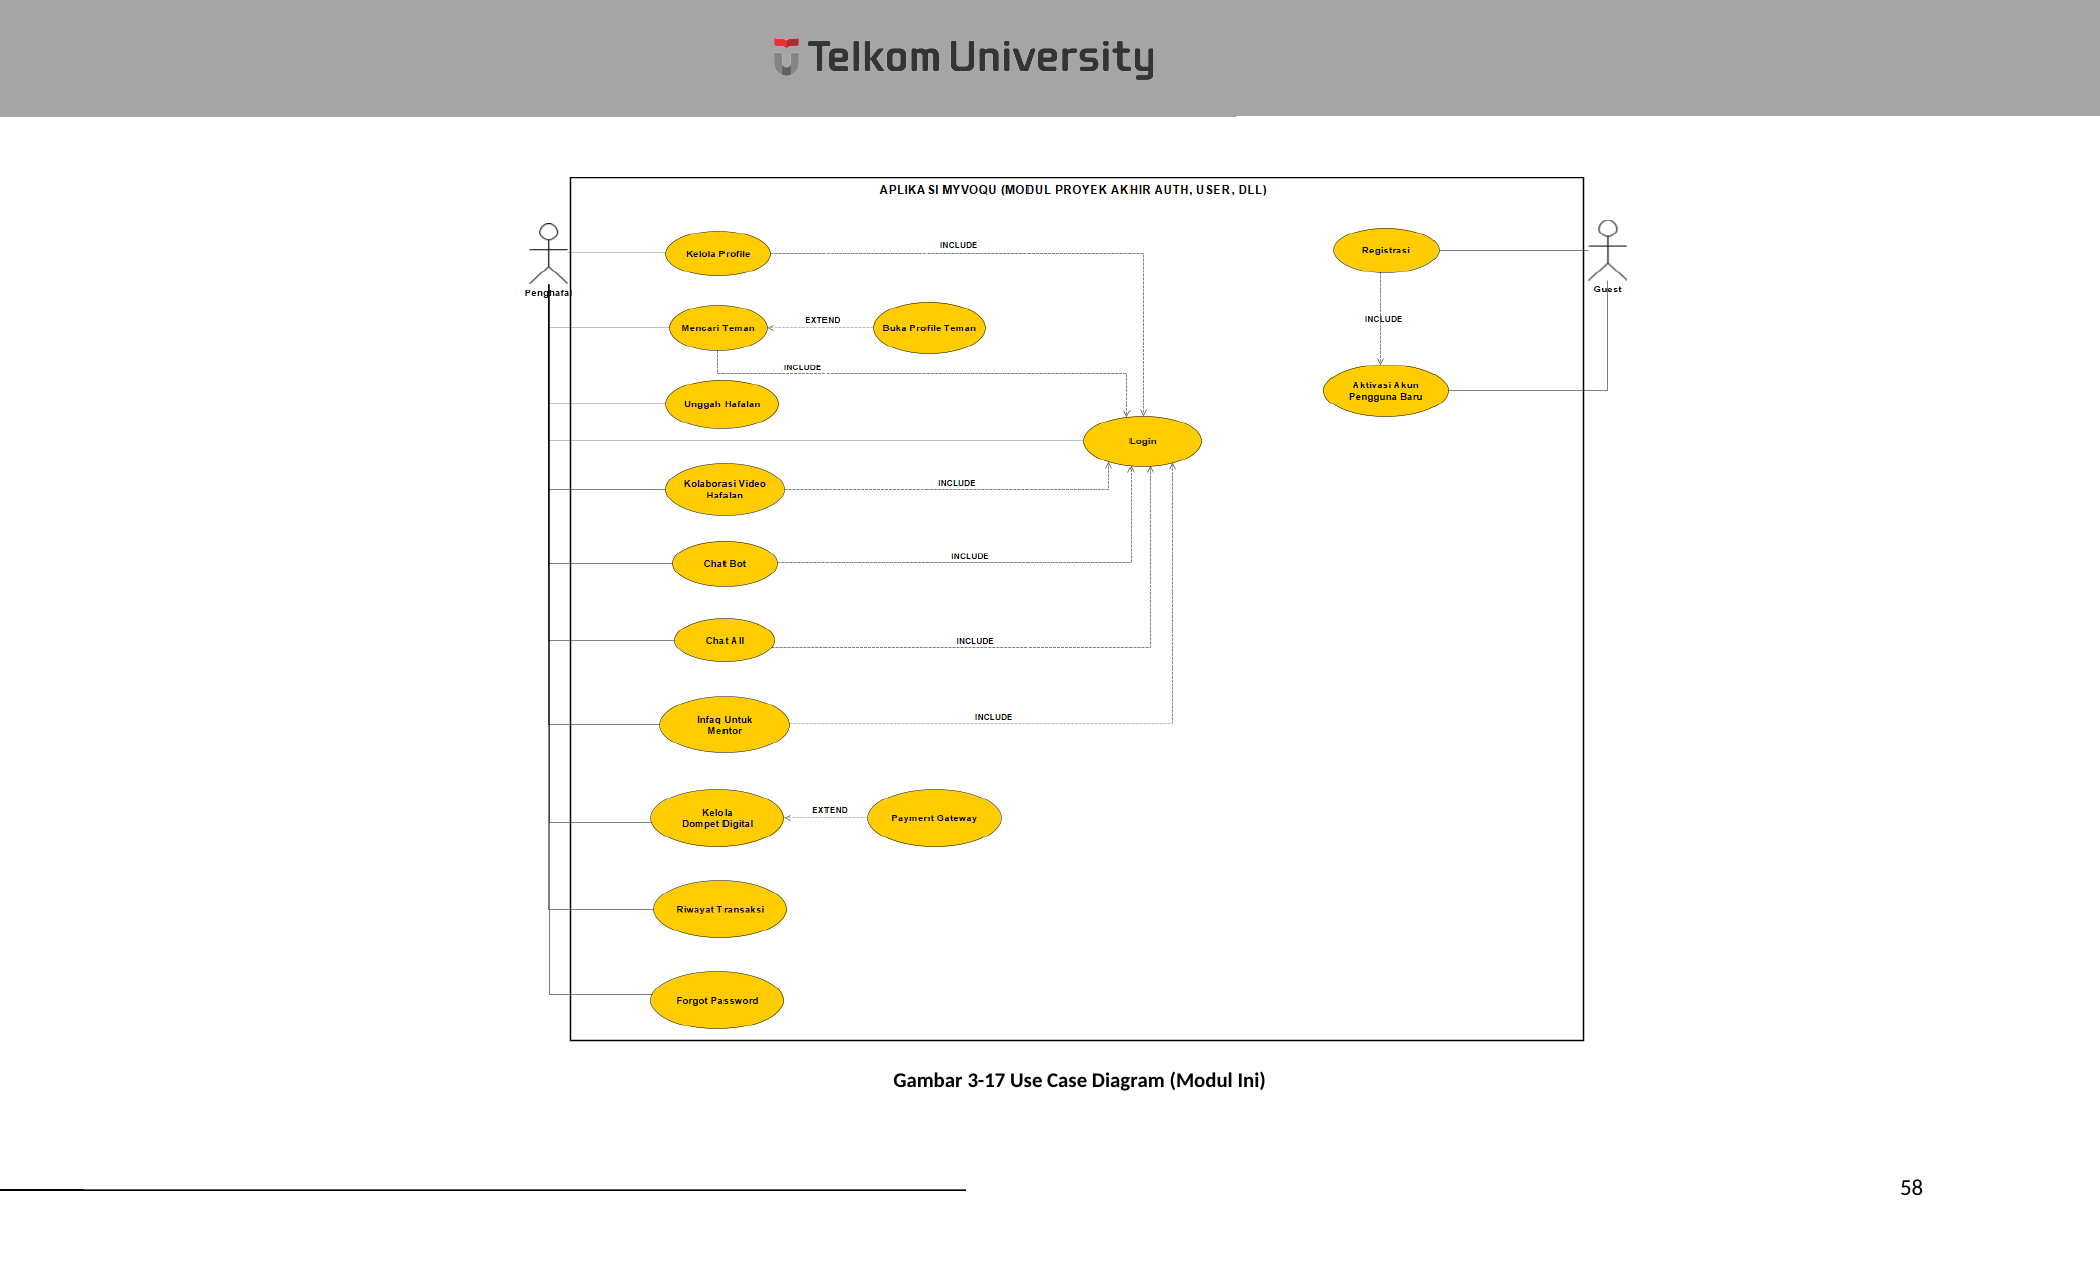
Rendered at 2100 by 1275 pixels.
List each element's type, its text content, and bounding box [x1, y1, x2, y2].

picture [522, 177, 1637, 1044]
picture [774, 38, 1153, 80]
